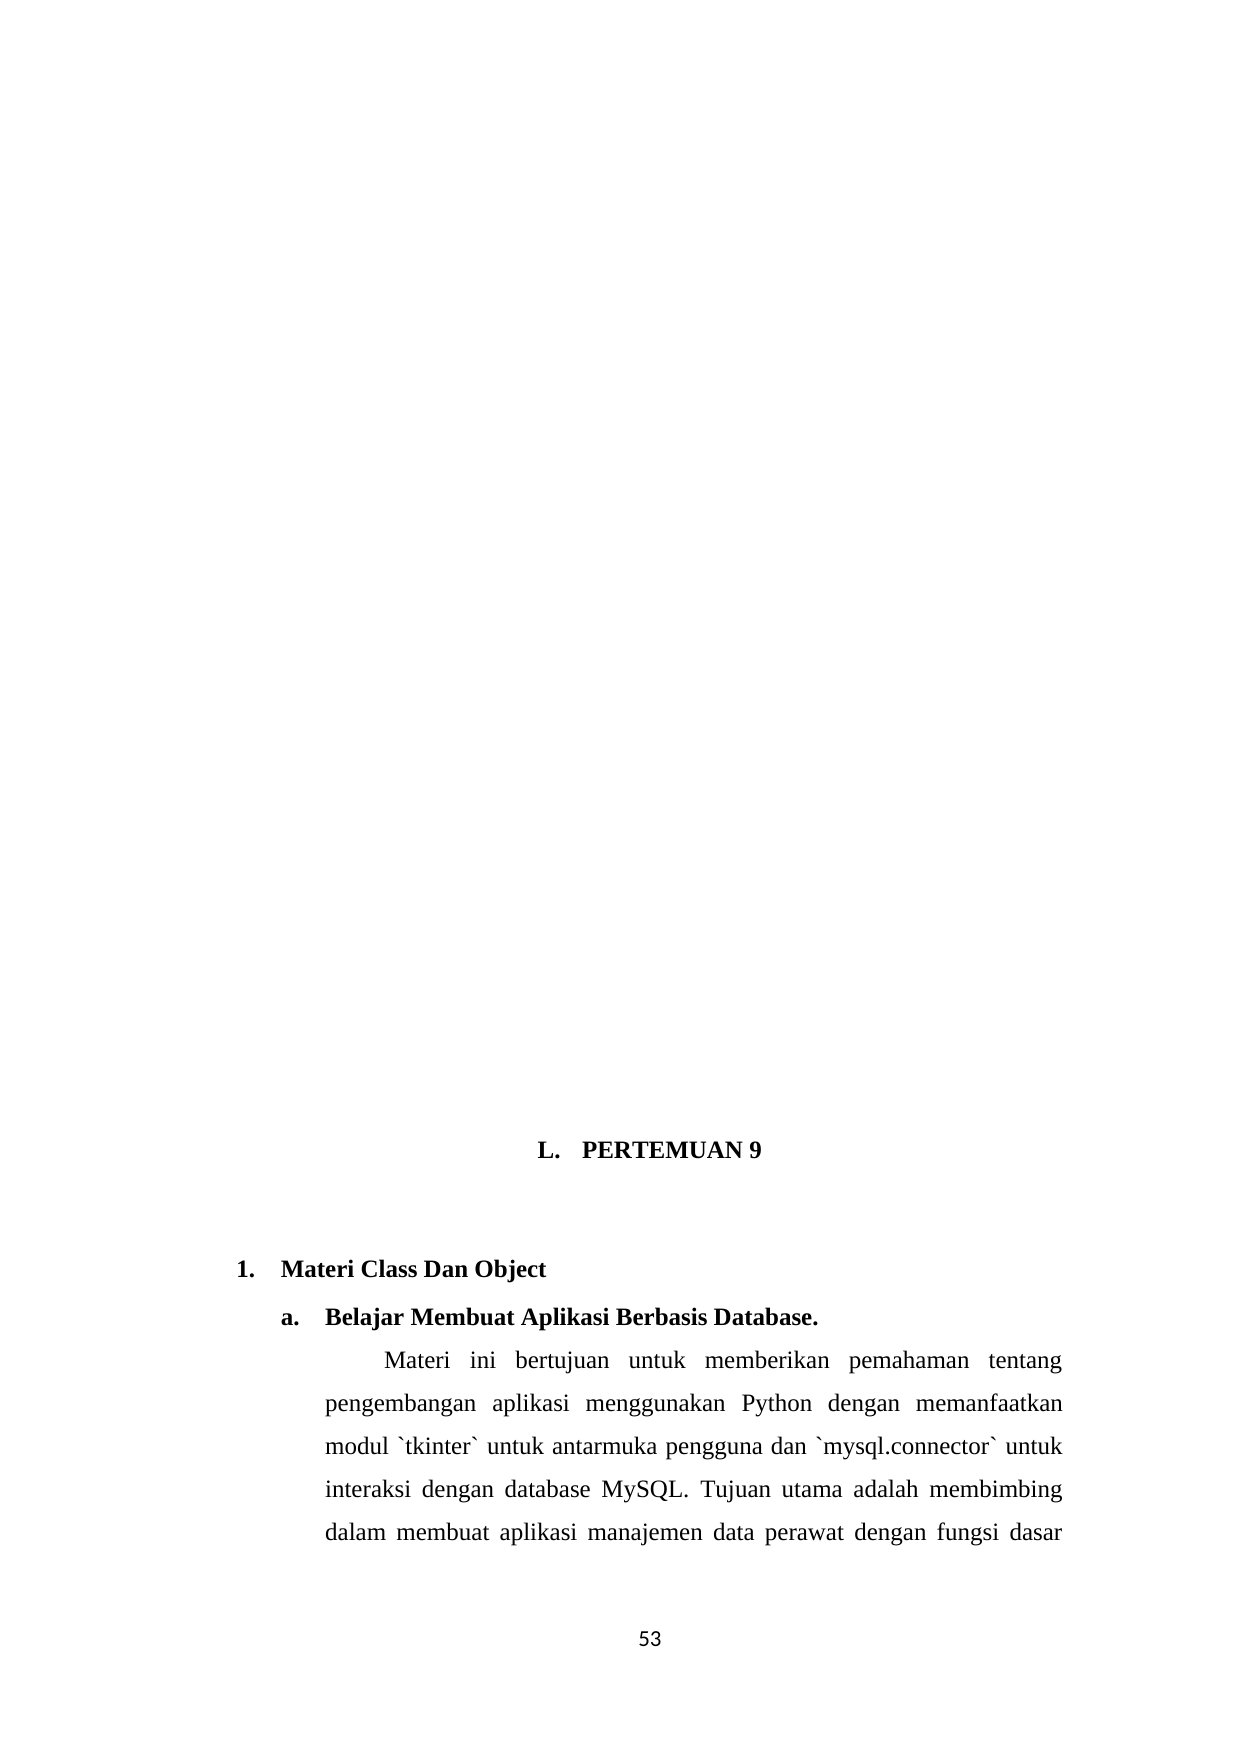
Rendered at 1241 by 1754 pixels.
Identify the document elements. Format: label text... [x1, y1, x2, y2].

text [325, 1345, 1063, 1546]
subtitle Belajar Membuat Aplikasi Berbasis Database. [281, 1302, 1063, 1330]
subtitle PERTEMUAN 9 [236, 1135, 1063, 1164]
subtitle Materi Class Dan Object [236, 1254, 1063, 1283]
